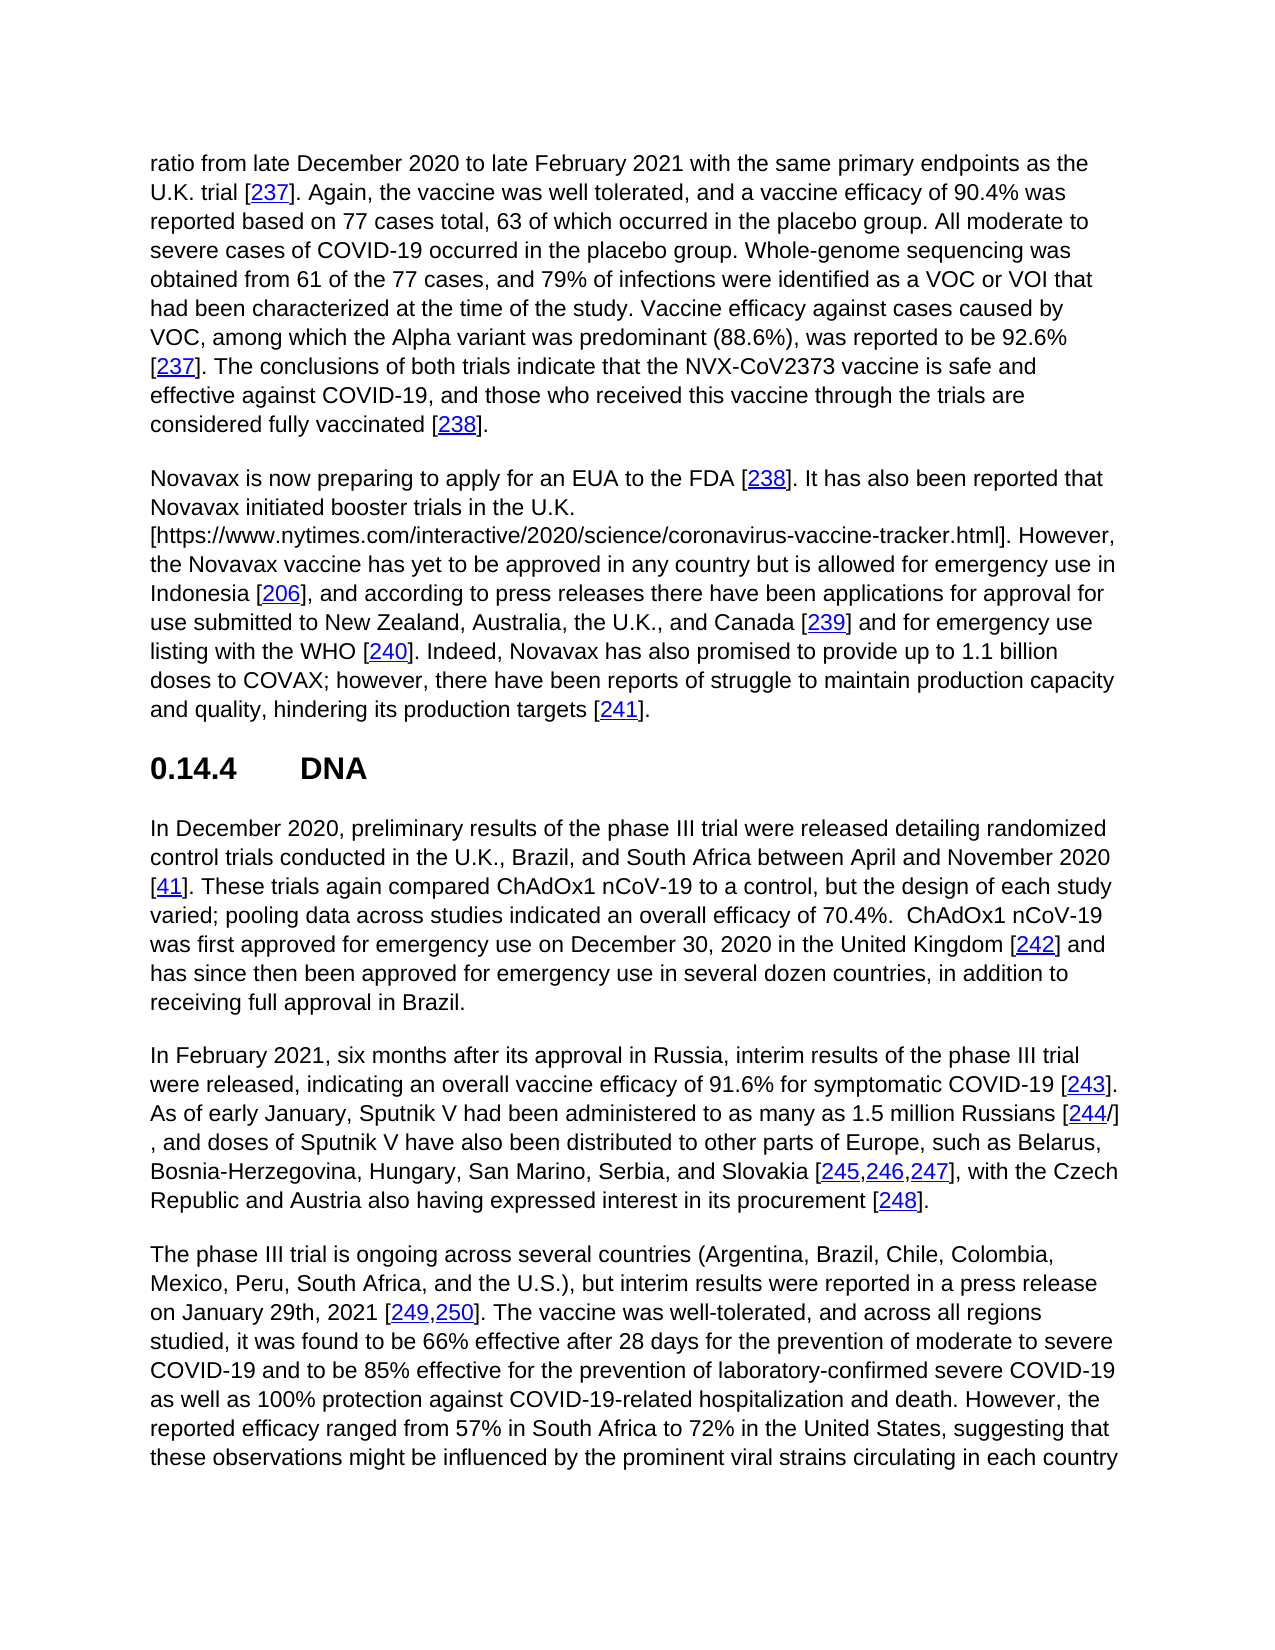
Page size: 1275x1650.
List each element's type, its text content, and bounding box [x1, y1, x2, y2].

text In February 2021, six months after its approval in Russia, interim results of the phase III trial were released, indicating an overall vaccine efficacy of 91.6% for symptomatic COVID-19 [243]. As of early January, Sputnik V had been administered to as many as 1.5 million Russians [244/] , and doses of Sputnik V have also been distributed to other parts of Europe, such as Belarus, Bosnia-Herzegovina, Hungary, San Marino, Serbia, and Slovakia [245,246,247], with the Czech Republic and Austria also having expressed interest in its procurement [248]. [150, 1042, 1125, 1213]
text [150, 1241, 1125, 1470]
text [150, 150, 1125, 437]
text Novavax is now preparing to apply for an EUA to the FDA [238]. It has also been reported that Novavax initiated booster trials in the U.K. [https://www.nytimes.com/interactive/2020/science/coronavirus-vaccine-tracker.html]. However, the Novavax vaccine has yet to be approved in any country but is allowed for emergency use in Indonesia [206], and according to press releases there have been applications for approval for use submitted to New Zealand, Australia, the U.K., and Canada [239] and for emergency use listing with the WHO [240]. Indeed, Novavax has also promised to provide up to 1.1 billion doses to COVAX; however, there have been reports of struggle to maintain production capacity and quality, hindering its production targets [241]. [150, 464, 1125, 723]
subtitle 0.14.4 DNA [150, 750, 1125, 786]
text In December 2020, preliminary results of the phase III trial were released detailing randomized control trials conducted in the U.K., Brazil, and South Africa between April and November 2020 [41]. These trials again compared ChAdOx1 nCoV-19 to a control, but the design of each study varied; pooling data across studies indicated an overall efficacy of 70.4%. ChAdOx1 nCoV-19 was first approved for emergency use on December 30, 2020 in the United Kingdom [242] and has since then been approved for emergency use in several dozen countries, in addition to receiving full approval in Brazil. [150, 815, 1125, 1015]
